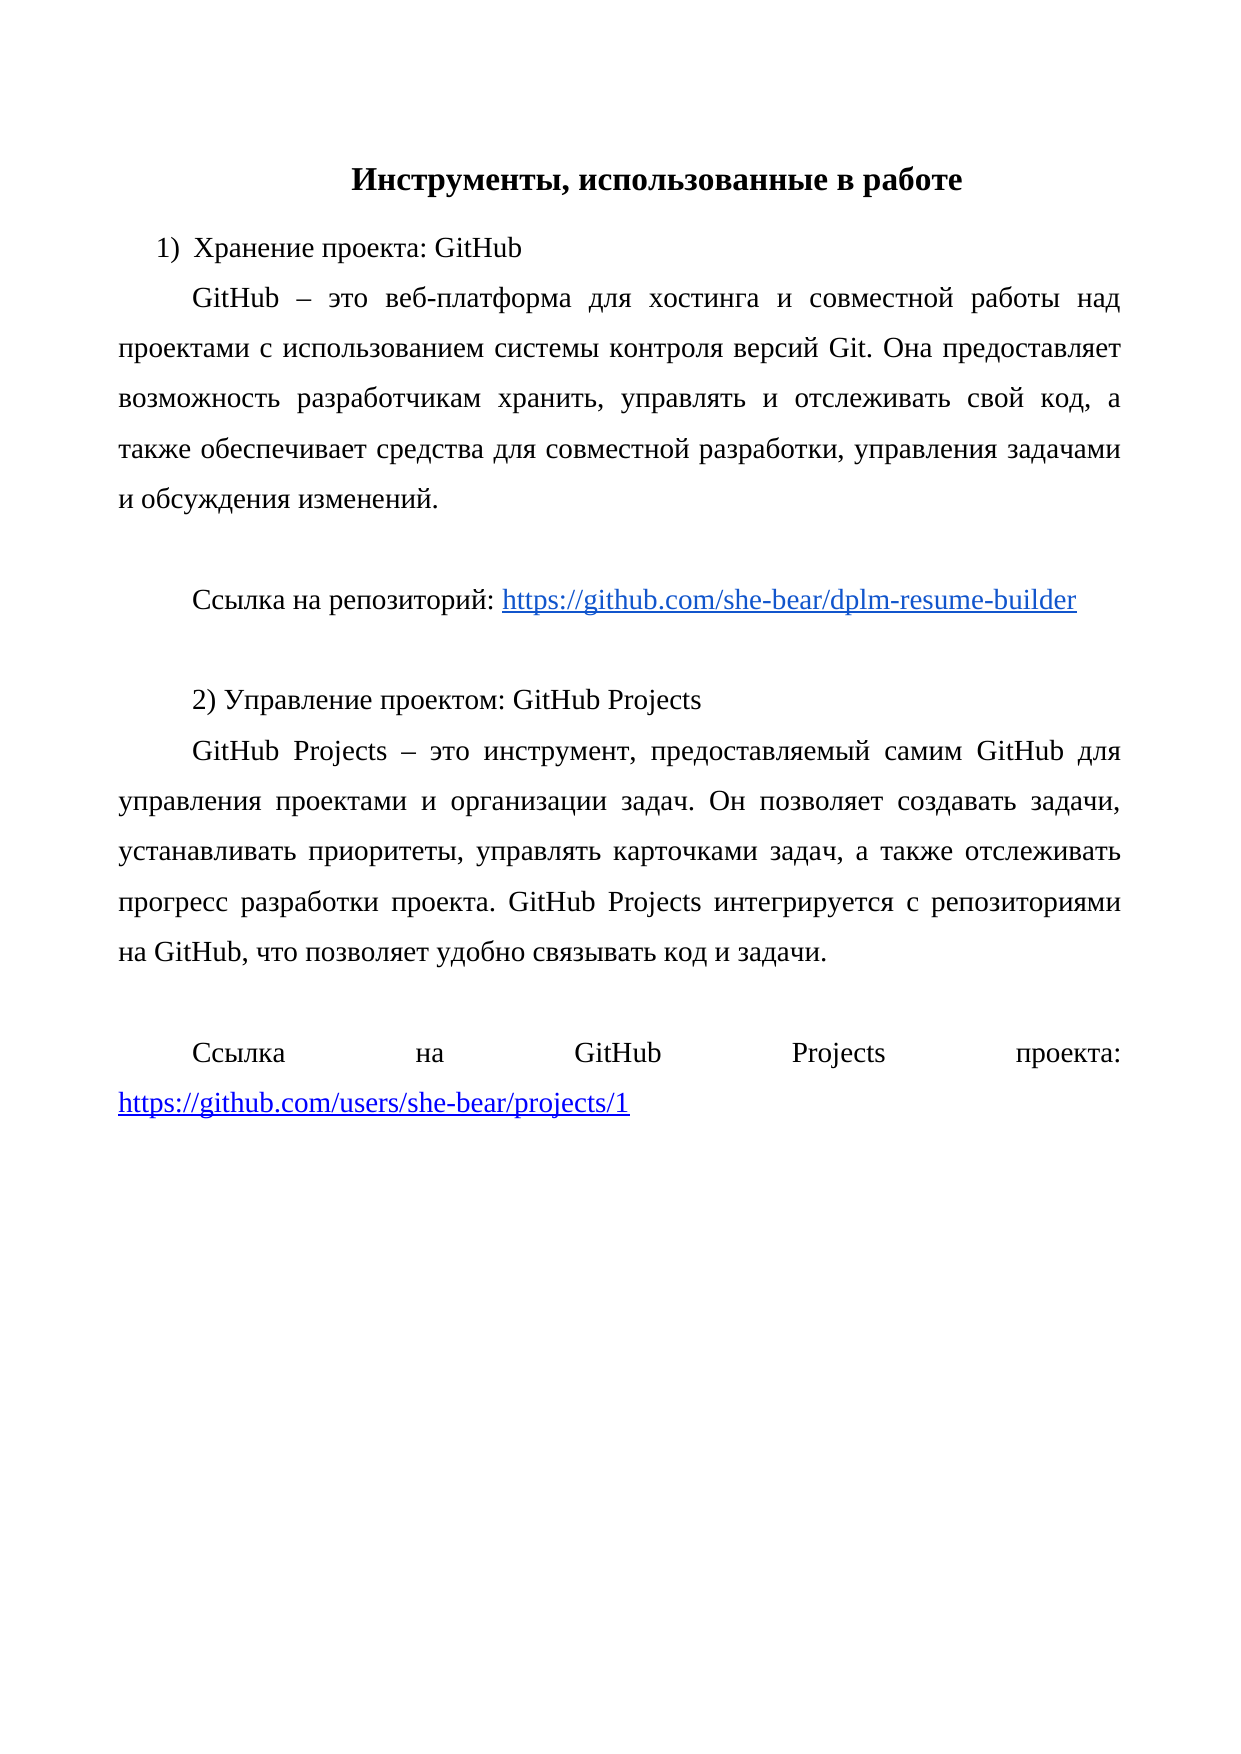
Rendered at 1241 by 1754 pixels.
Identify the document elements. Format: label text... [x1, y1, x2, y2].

subtitle Инструменты, использованные в работе [118, 160, 1122, 198]
list Хранение проекта: GitHub [156, 230, 1122, 263]
text GitHub – это веб-платформа для хостинга и совместной работы над проектами с использованием системы контроля версий Git. Она предоставляет возможность разработчикам хранить, управлять и отслеживать свой код, а также обеспечивает средства для совместной разработки, управления задачами и обсуждения изменений. [118, 280, 1122, 515]
text Ссылка на репозиторий: https://github.com/she-bear/dplm-resume-builder [118, 582, 1122, 615]
text Ссылка на GitHub Projects проекта: https://github.com/users/she-bear/projects/1 [118, 1035, 1122, 1118]
text GitHub Projects – это инструмент, предоставляемый самим GitHub для управления проектами и организации задач. Он позволяет создавать задачи, устанавливать приоритеты, управлять карточками задач, а также отслеживать прогресс разработки проекта. GitHub Projects интегрируется с репозиториями на GitHub, что позволяет удобно связывать код и задачи. [118, 733, 1122, 968]
text 2) Управление проектом: GitHub Projects [118, 682, 1122, 716]
